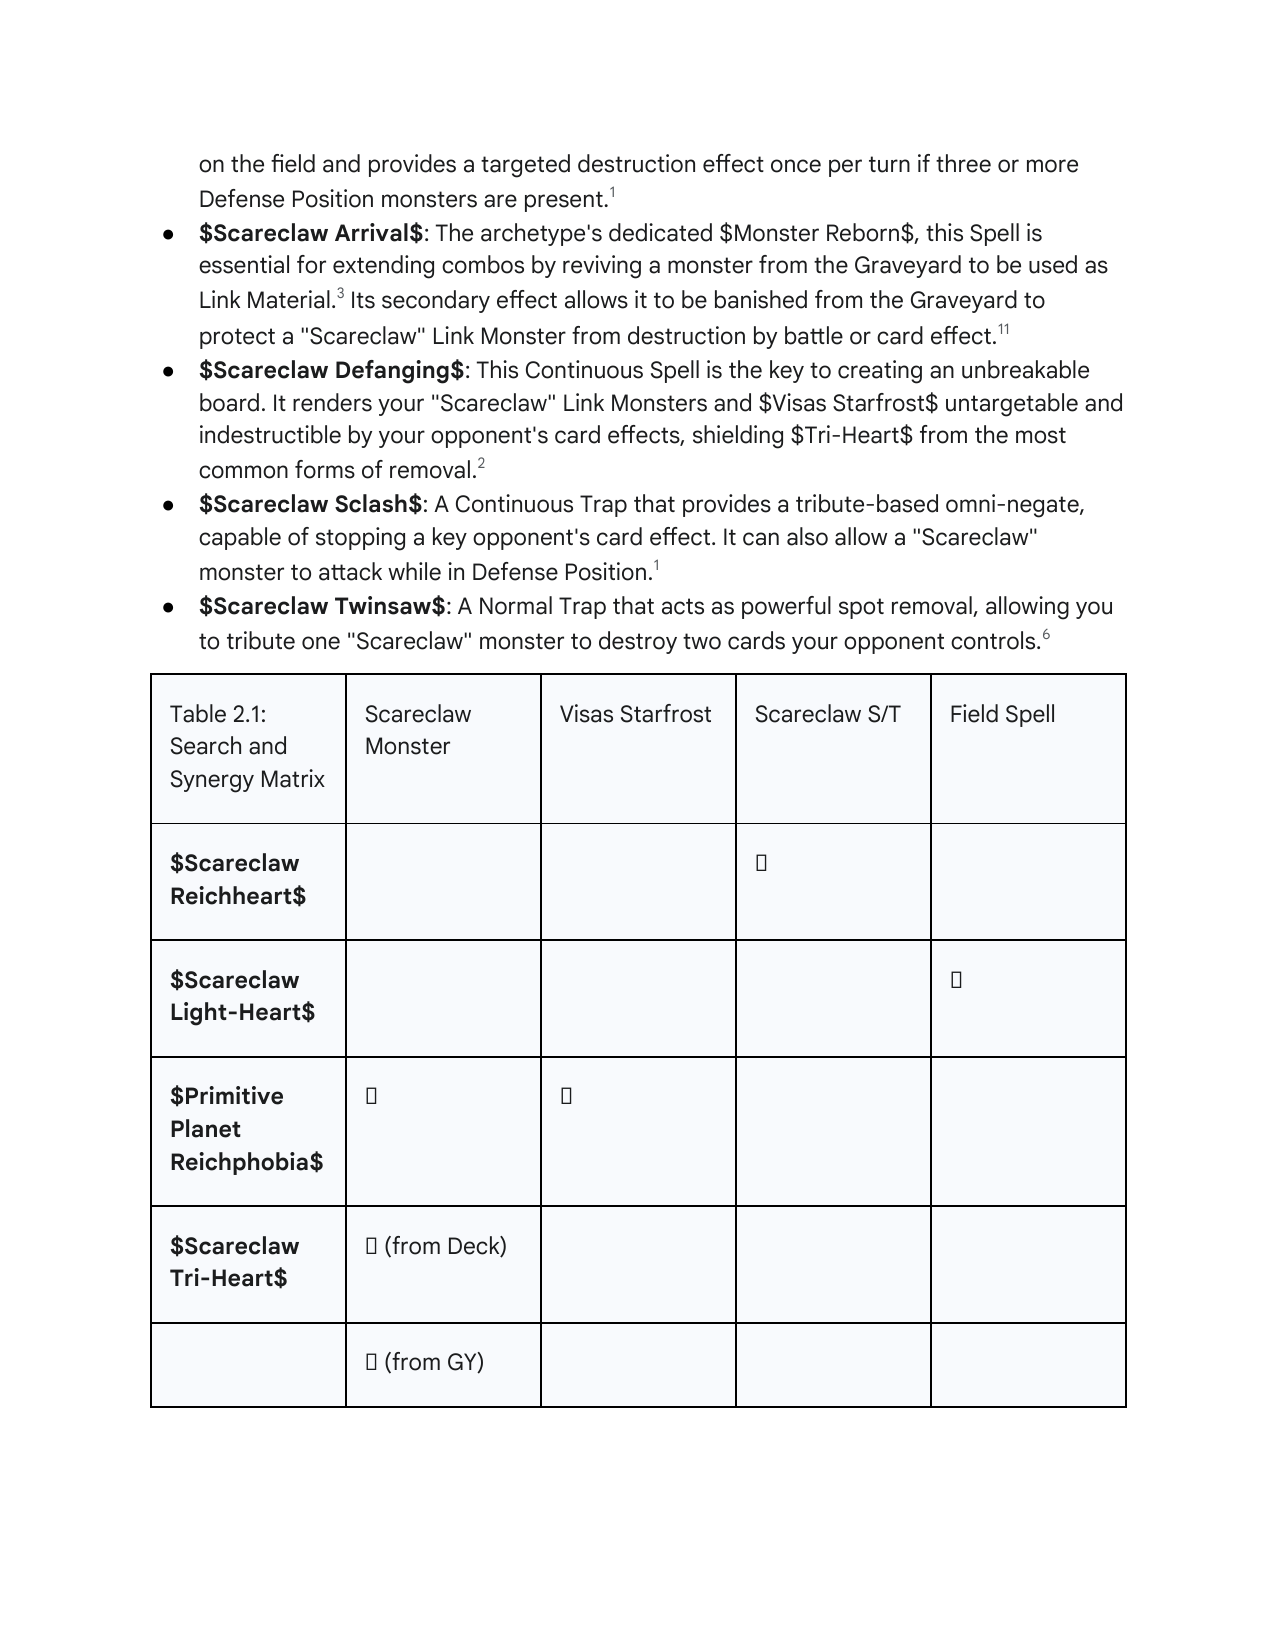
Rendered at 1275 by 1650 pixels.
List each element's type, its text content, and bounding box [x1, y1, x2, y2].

table_cell [932, 824, 1125, 939]
table_cell $Scareclaw Tri-Heart$ [152, 1207, 345, 1322]
table_cell ✅ [737, 824, 930, 939]
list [161, 150, 1125, 214]
table_cell [347, 824, 540, 939]
table_cell ✅ (from GY) [347, 1324, 540, 1406]
table_cell [737, 941, 930, 1056]
table_header Table 2.1: Search and Synergy Matrix [152, 675, 345, 823]
table_cell [542, 941, 735, 1056]
list $Scareclaw Sclash$: A Continuous Trap that provides a tribute-based omni-negate, capable of stopping a key opponent's card effect. It can also allow a "Scareclaw" monster to attack while in Defense Position.1 [161, 490, 1125, 588]
table_cell $Scareclaw Reichheart$ [152, 824, 345, 939]
table_cell [737, 1058, 930, 1205]
table_cell [347, 941, 540, 1056]
table_header Visas Starfrost [542, 675, 735, 823]
table_cell [932, 1058, 1125, 1205]
table_cell ✅ (from Deck) [347, 1207, 540, 1322]
table_cell [542, 1207, 735, 1322]
table_header Scareclaw Monster [347, 675, 540, 823]
table_cell [737, 1207, 930, 1322]
list $Scareclaw Defanging$: This Continuous Spell is the key to creating an unbreakable board. It renders your "Scareclaw" Link Monsters and $Visas Starfrost$ untargetable and indestructible by your opponent's card effects, shielding $Tri-Heart$ from the most common forms of removal.2 [161, 356, 1125, 486]
table_cell ✅ [347, 1058, 540, 1205]
table_cell $Primitive Planet Reichphobia$ [152, 1058, 345, 1205]
table_cell [737, 1324, 930, 1406]
table_cell ✅ [932, 941, 1125, 1056]
list $Scareclaw Twinsaw$: A Normal Trap that acts as powerful spot removal, allowing you to tribute one "Scareclaw" monster to destroy two cards your opponent controls.6 [161, 592, 1125, 656]
table_cell [152, 1324, 345, 1406]
list $Scareclaw Arrival$: The archetype's dedicated $Monster Reborn$, this Spell is essential for extending combos by reviving a monster from the Graveyard to be used as Link Material.3 Its secondary effect allows it to be banished from the Graveyard to protect a "Scareclaw" Link Monster from destruction by battle or card effect.11 [161, 219, 1125, 352]
table_cell $Scareclaw Light-Heart$ [152, 941, 345, 1056]
table_cell [542, 1324, 735, 1406]
table_cell [932, 1324, 1125, 1406]
table_cell [542, 824, 735, 939]
table_header Scareclaw S/T [737, 675, 930, 823]
table_cell [932, 1207, 1125, 1322]
table_cell ✅ [542, 1058, 735, 1205]
table_header Field Spell [932, 675, 1125, 823]
